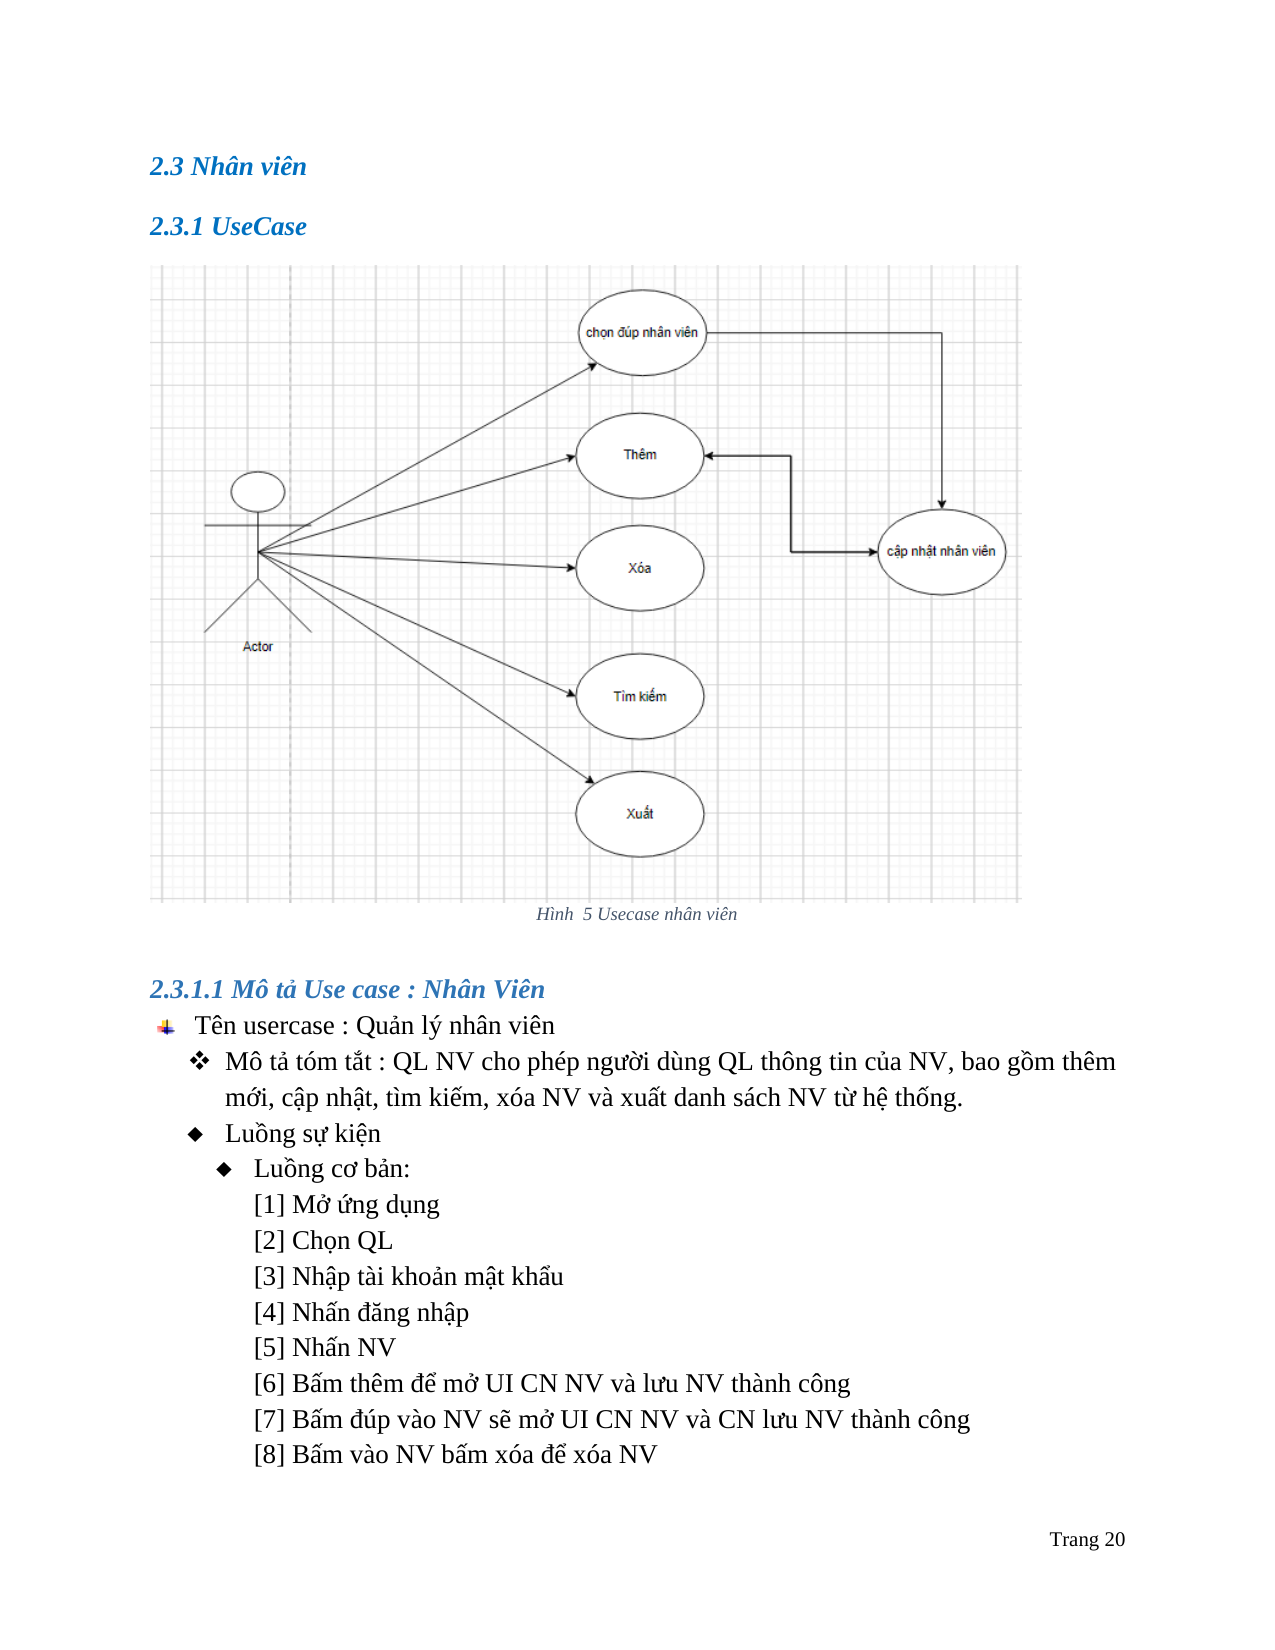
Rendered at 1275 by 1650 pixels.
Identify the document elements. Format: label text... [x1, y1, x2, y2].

list Tên usercase : Quản lý nhân viên [157, 1009, 1125, 1041]
text [2] Chọn QL [253, 1224, 1125, 1255]
text [4] Nhấn đăng nhập [253, 1296, 1125, 1327]
list Mô tả tóm tắt : QL NV cho phép người dùng QL thông tin của NV, bao gồm thêm mới, cập nhật, tìm kiếm, xóa NV và xuất danh sách NV từ hệ thống. [187, 1045, 1125, 1112]
picture [157, 1018, 175, 1035]
picture [150, 265, 1022, 903]
text [3] Nhập tài khoản mật khẩu [253, 1260, 1125, 1291]
subtitle 2.3.1.1 Mô tả Use case : Nhân Viên [150, 974, 1125, 1005]
text [8] Bấm vào NV bấm xóa để xóa NV [253, 1439, 1125, 1470]
text [6] Bấm thêm để mở UI CN NV và lưu NV thành công [253, 1367, 1125, 1398]
subtitle 2.3 Nhân viên [150, 150, 1125, 181]
subtitle 2.3.1 UseCase [150, 210, 1125, 241]
list Luồng cơ bản: [216, 1153, 1125, 1184]
list Luồng sự kiện [187, 1117, 1125, 1148]
text [7] Bấm đúp vào NV sẽ mở UI CN NV và CN lưu NV thành công [253, 1403, 1125, 1434]
text [1] Mở ứng dụng [253, 1188, 1125, 1220]
text [5] Nhấn NV [253, 1331, 1125, 1363]
